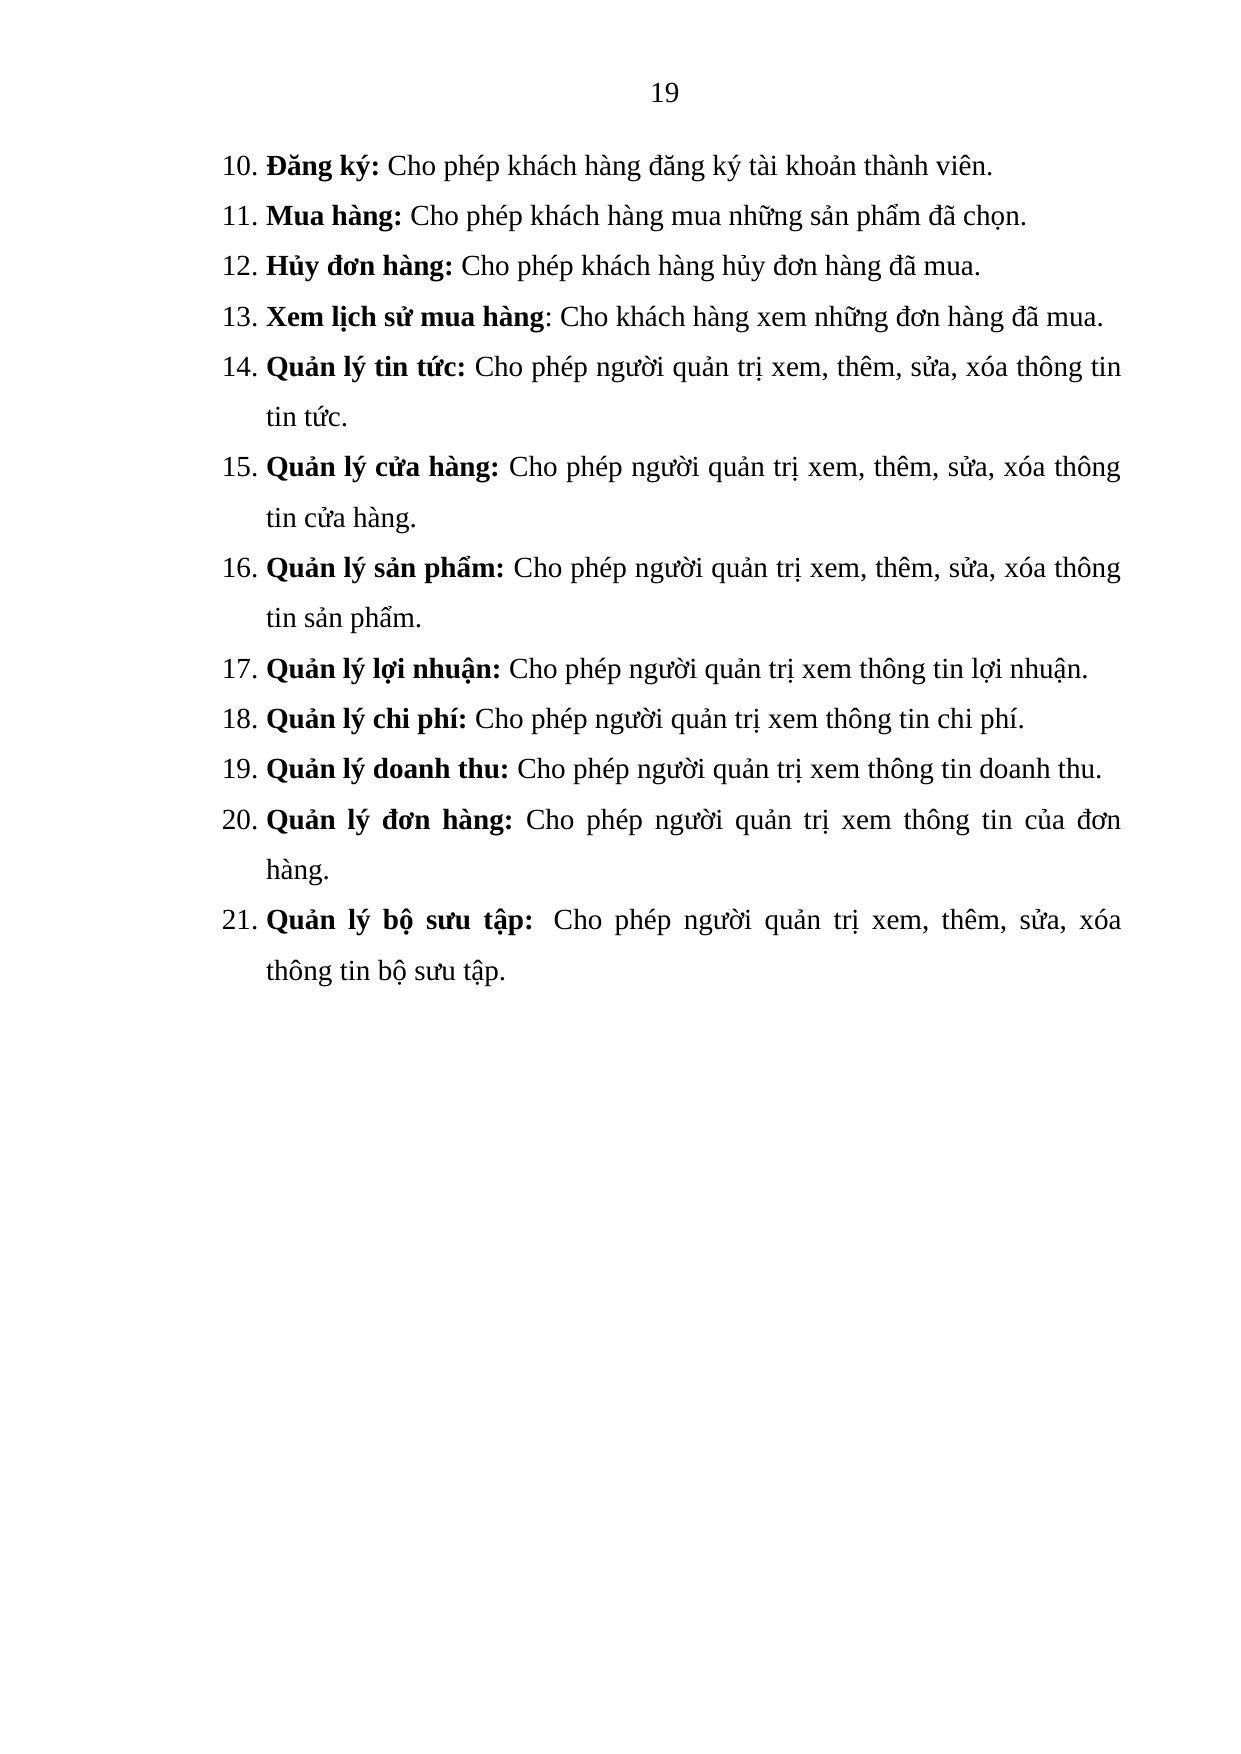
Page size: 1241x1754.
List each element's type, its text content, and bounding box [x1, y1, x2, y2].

list Quản lý đơn hàng: Cho phép người quản trị xem thông tin của đơn hàng. [222, 802, 1122, 886]
list Xem lịch sử mua hàng: Cho khách hàng xem những đơn hàng đã mua. [222, 299, 1122, 332]
list Quản lý lợi nhuận: Cho phép người quản trị xem thông tin lợi nhuận. [222, 651, 1122, 684]
list Quản lý sản phẩm: Cho phép người quản trị xem, thêm, sửa, xóa thông tin sản phẩm. [222, 550, 1122, 634]
list Quản lý doanh thu: Cho phép người quản trị xem thông tin doanh thu. [222, 751, 1122, 785]
list Đăng ký: Cho phép khách hàng đăng ký tài khoản thành viên. [222, 148, 1122, 181]
list Mua hàng: Cho phép khách hàng mua những sản phẩm đã chọn. [222, 198, 1122, 232]
list Quản lý bộ sưu tập: Cho phép người quản trị xem, thêm, sửa, xóa thông tin bộ sưu tập. [222, 902, 1122, 986]
list Hủy đơn hàng: Cho phép khách hàng hủy đơn hàng đã mua. [222, 248, 1122, 282]
list Quản lý tin tức: Cho phép người quản trị xem, thêm, sửa, xóa thông tin tin tức. [222, 349, 1122, 433]
list Quản lý cửa hàng: Cho phép người quản trị xem, thêm, sửa, xóa thông tin cửa hàng. [222, 449, 1122, 533]
list Quản lý chi phí: Cho phép người quản trị xem thông tin chi phí. [222, 701, 1122, 735]
